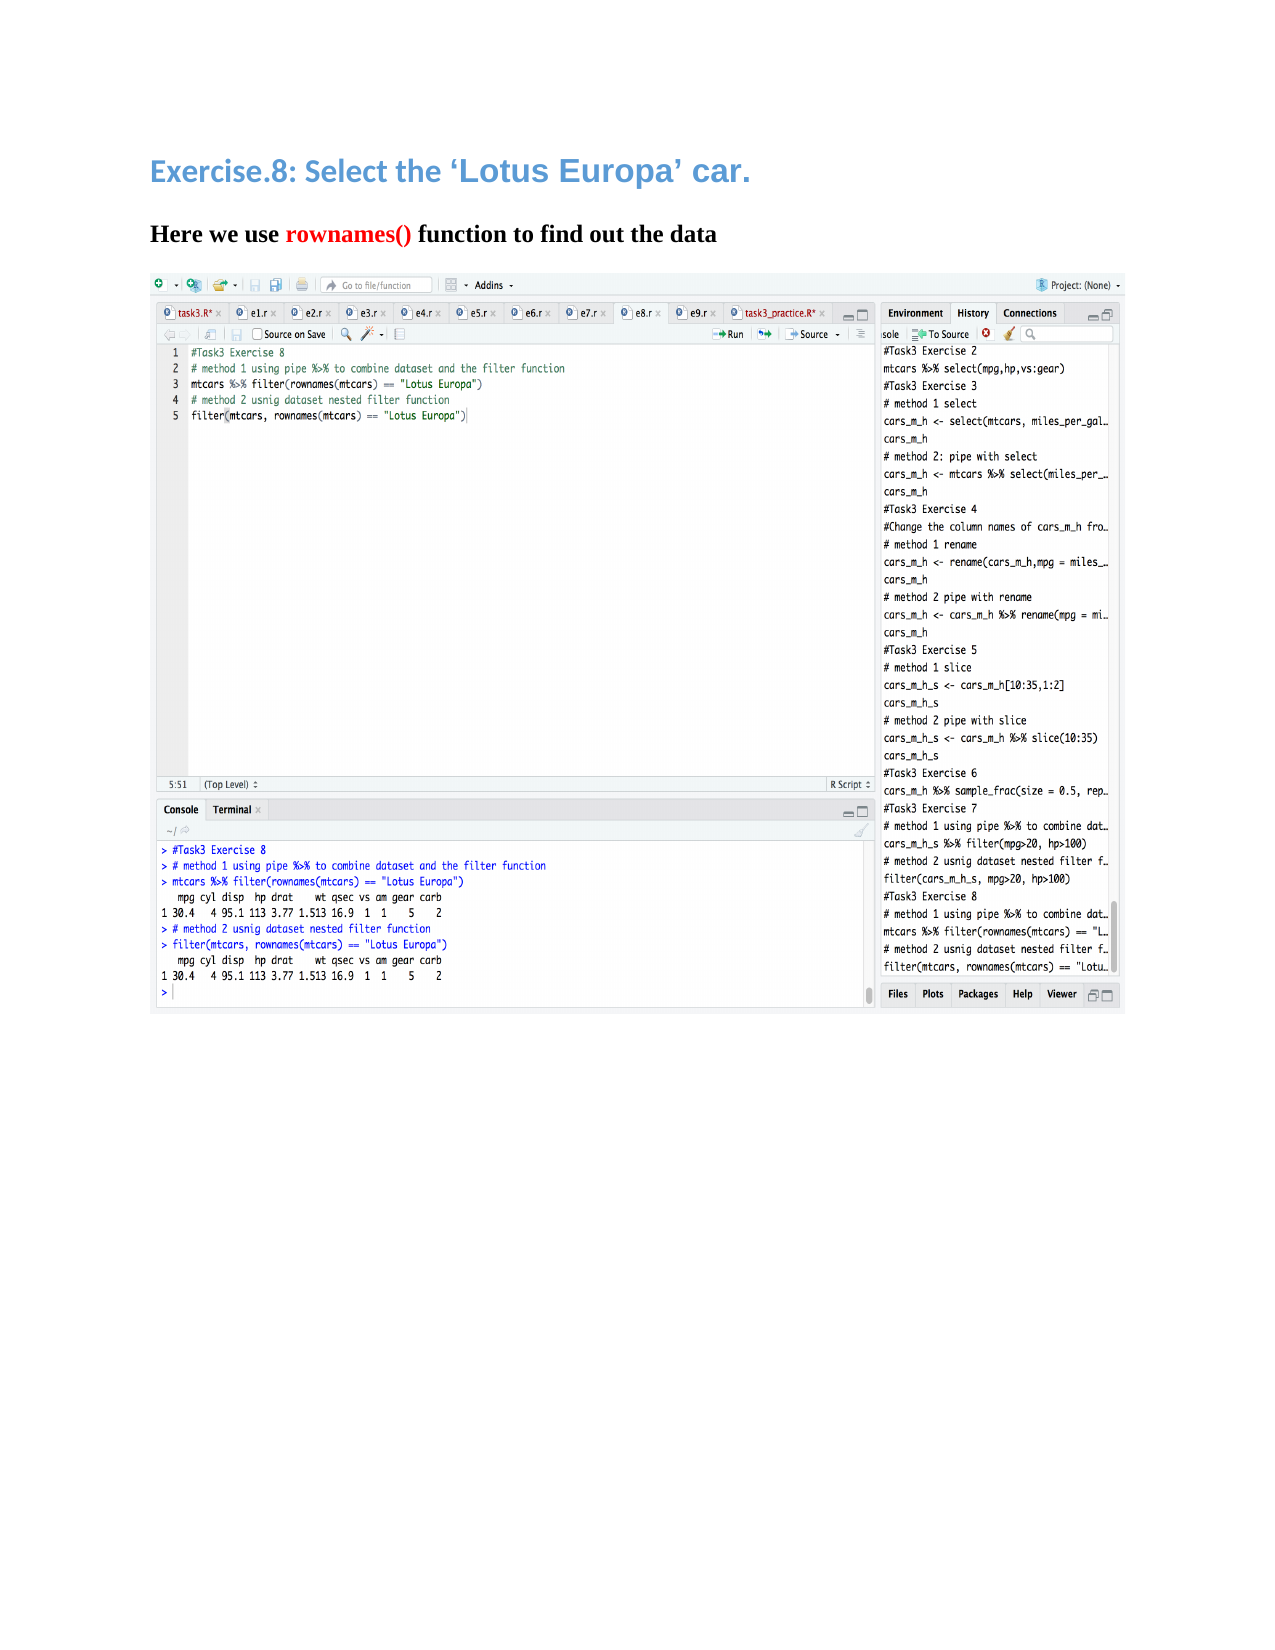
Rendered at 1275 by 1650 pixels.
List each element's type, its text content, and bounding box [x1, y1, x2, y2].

text Here we use rownames() function to find out the data [150, 219, 1125, 248]
subtitle Exercise.8: Select the ‘Lotus Europa’ car. [150, 150, 1125, 191]
picture [150, 273, 1125, 1014]
